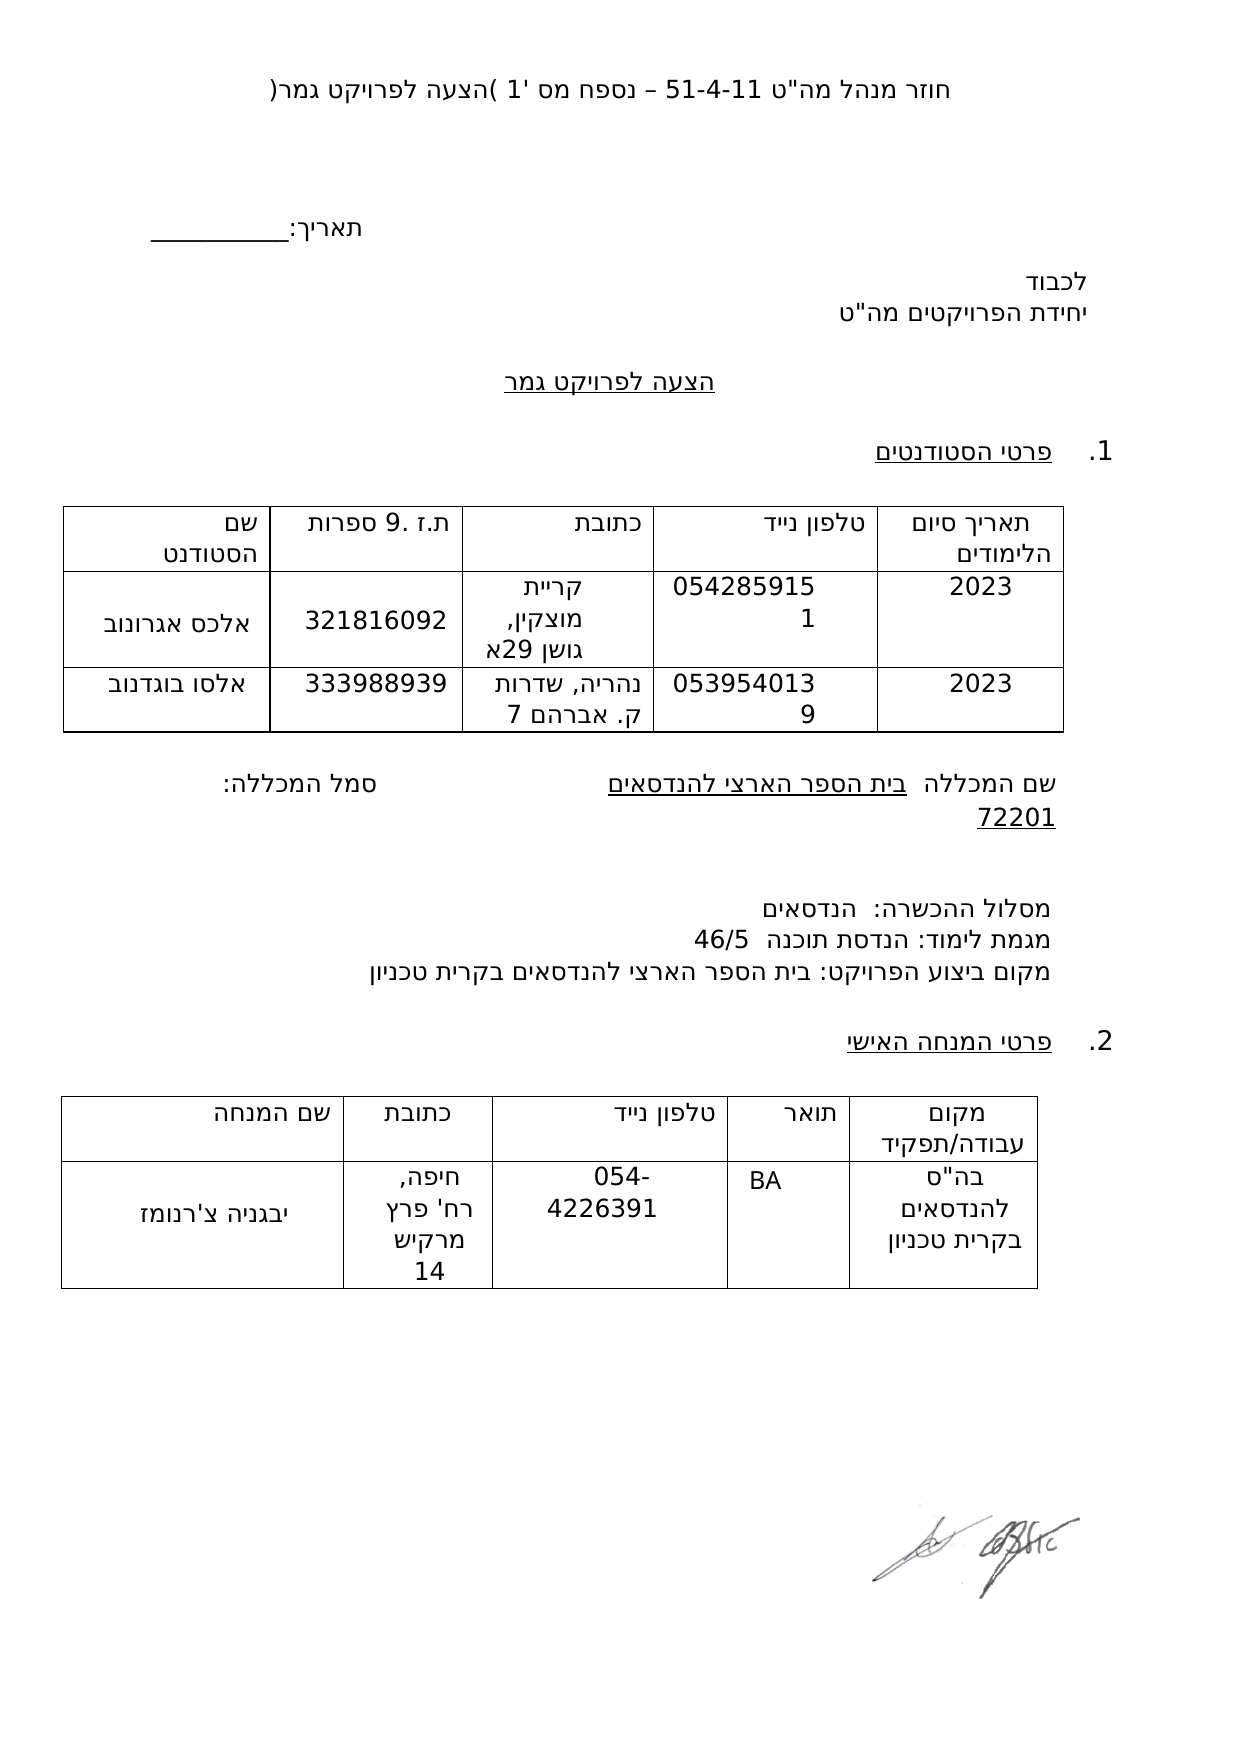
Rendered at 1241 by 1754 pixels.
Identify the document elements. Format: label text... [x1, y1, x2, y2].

table_cell 333988939 [271, 668, 462, 731]
table_header תאריך סיום הלימודים [878, 507, 1063, 571]
table_cell 321816092 [271, 572, 462, 667]
table_header תואר [728, 1097, 849, 1161]
text יחידת הפרויקטים מה"ט [119, 299, 1087, 328]
picture [865, 1504, 1088, 1606]
table_cell 054-4226391 [493, 1162, 727, 1288]
table_header שם הסטודנט [64, 507, 269, 571]
table_header טלפון נייד [493, 1097, 727, 1161]
table_header טלפון נייד [654, 507, 877, 571]
table_cell אלכס אגרונוב [64, 572, 269, 667]
text לכבוד [119, 267, 1087, 296]
table_cell קריית מוצקין, גושן 29א [463, 572, 653, 667]
table_cell נהריה, שדרות ק. אברהם 7 [463, 668, 653, 731]
text תאריך:___________ [119, 180, 363, 242]
table_header ת.ז .9 ספרות [271, 507, 462, 571]
text חוזר מנהל מה"ט 51-4-11 – נספח מס '1 )הצעה לפרויקט גמר( [131, 75, 1088, 104]
list פרטי המנחה האישי [119, 1025, 1088, 1057]
table_cell יבגניה צ'רנומז [62, 1162, 343, 1288]
text מגמת לימוד: הנדסת תוכנה 46/5 [119, 925, 1051, 954]
list פרטי הסטודנטים [119, 435, 1088, 467]
table_header כתובת [463, 507, 653, 571]
text מקום ביצוע הפרויקט: בית הספר הארצי להנדסאים בקרית טכניון [119, 957, 1051, 986]
table_cell 0539540139 [654, 668, 877, 731]
table_header שם המנחה [62, 1097, 343, 1161]
table_cell בה"ס להנדסאים בקרית טכניון [850, 1162, 1037, 1288]
table_header כתובת [344, 1097, 492, 1161]
table_cell אלסו בוגדנוב [64, 668, 269, 731]
table_cell חיפה, רח' פרץ מרקיש 14 [344, 1162, 492, 1288]
text מסלול ההכשרה: הנדסאים [119, 894, 1051, 923]
table_cell BA [728, 1162, 849, 1288]
text שם המכללה בית הספר הארצי להנדסאים סמל המכללה: 72201 [137, 769, 1056, 832]
table_cell 0542859151 [654, 572, 877, 667]
table_cell 2023 [878, 668, 1063, 731]
text הצעה לפרויקט גמר [131, 367, 1088, 396]
table_cell 2023 [878, 572, 1063, 667]
table_header מקום עבודה/תפקיד [850, 1097, 1037, 1161]
